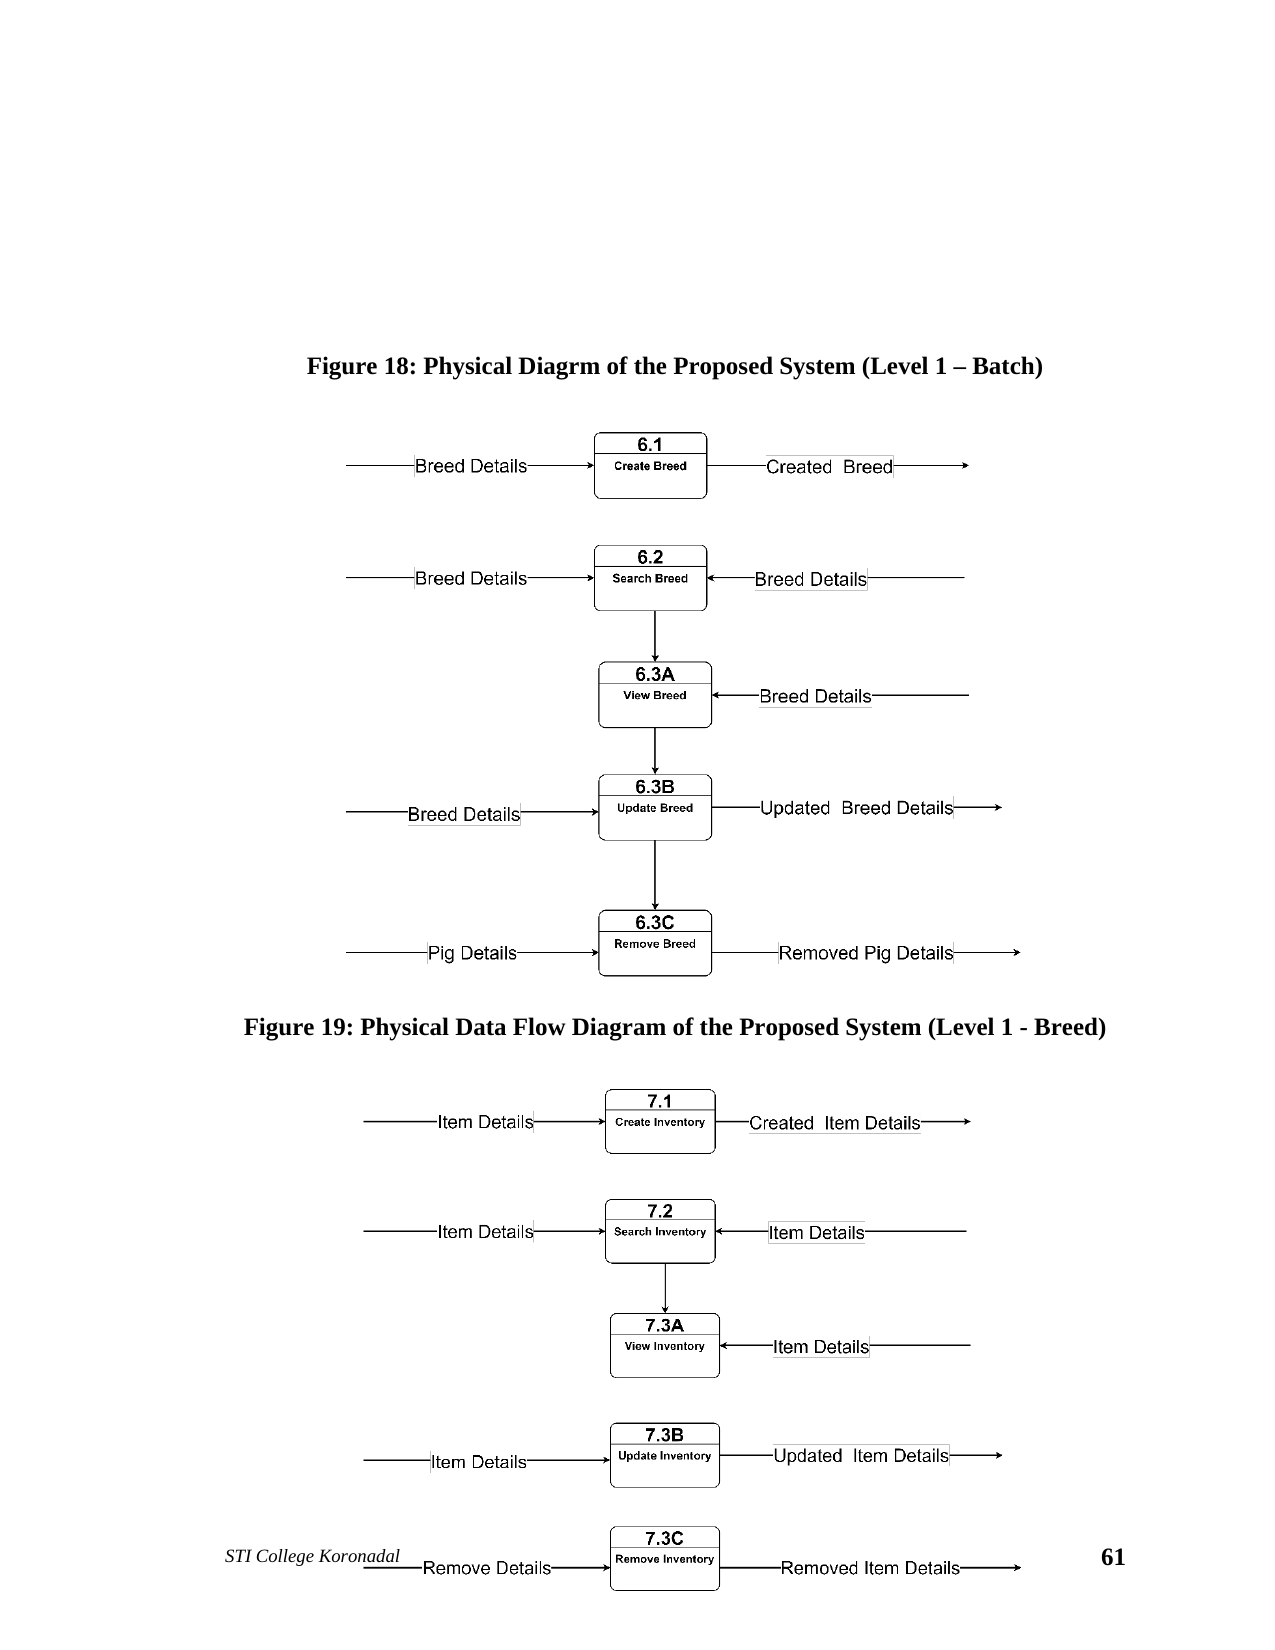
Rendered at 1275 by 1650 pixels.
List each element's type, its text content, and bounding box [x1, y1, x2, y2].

text Figure 18: Physical Diagrm of the Proposed System (Level 1 – Batch) [225, 351, 1125, 380]
text Figure 19: Physical Data Flow Diagram of the Proposed System (Level 1 - Breed) [225, 1012, 1125, 1041]
picture [337, 427, 1030, 981]
picture [355, 1084, 1031, 1595]
